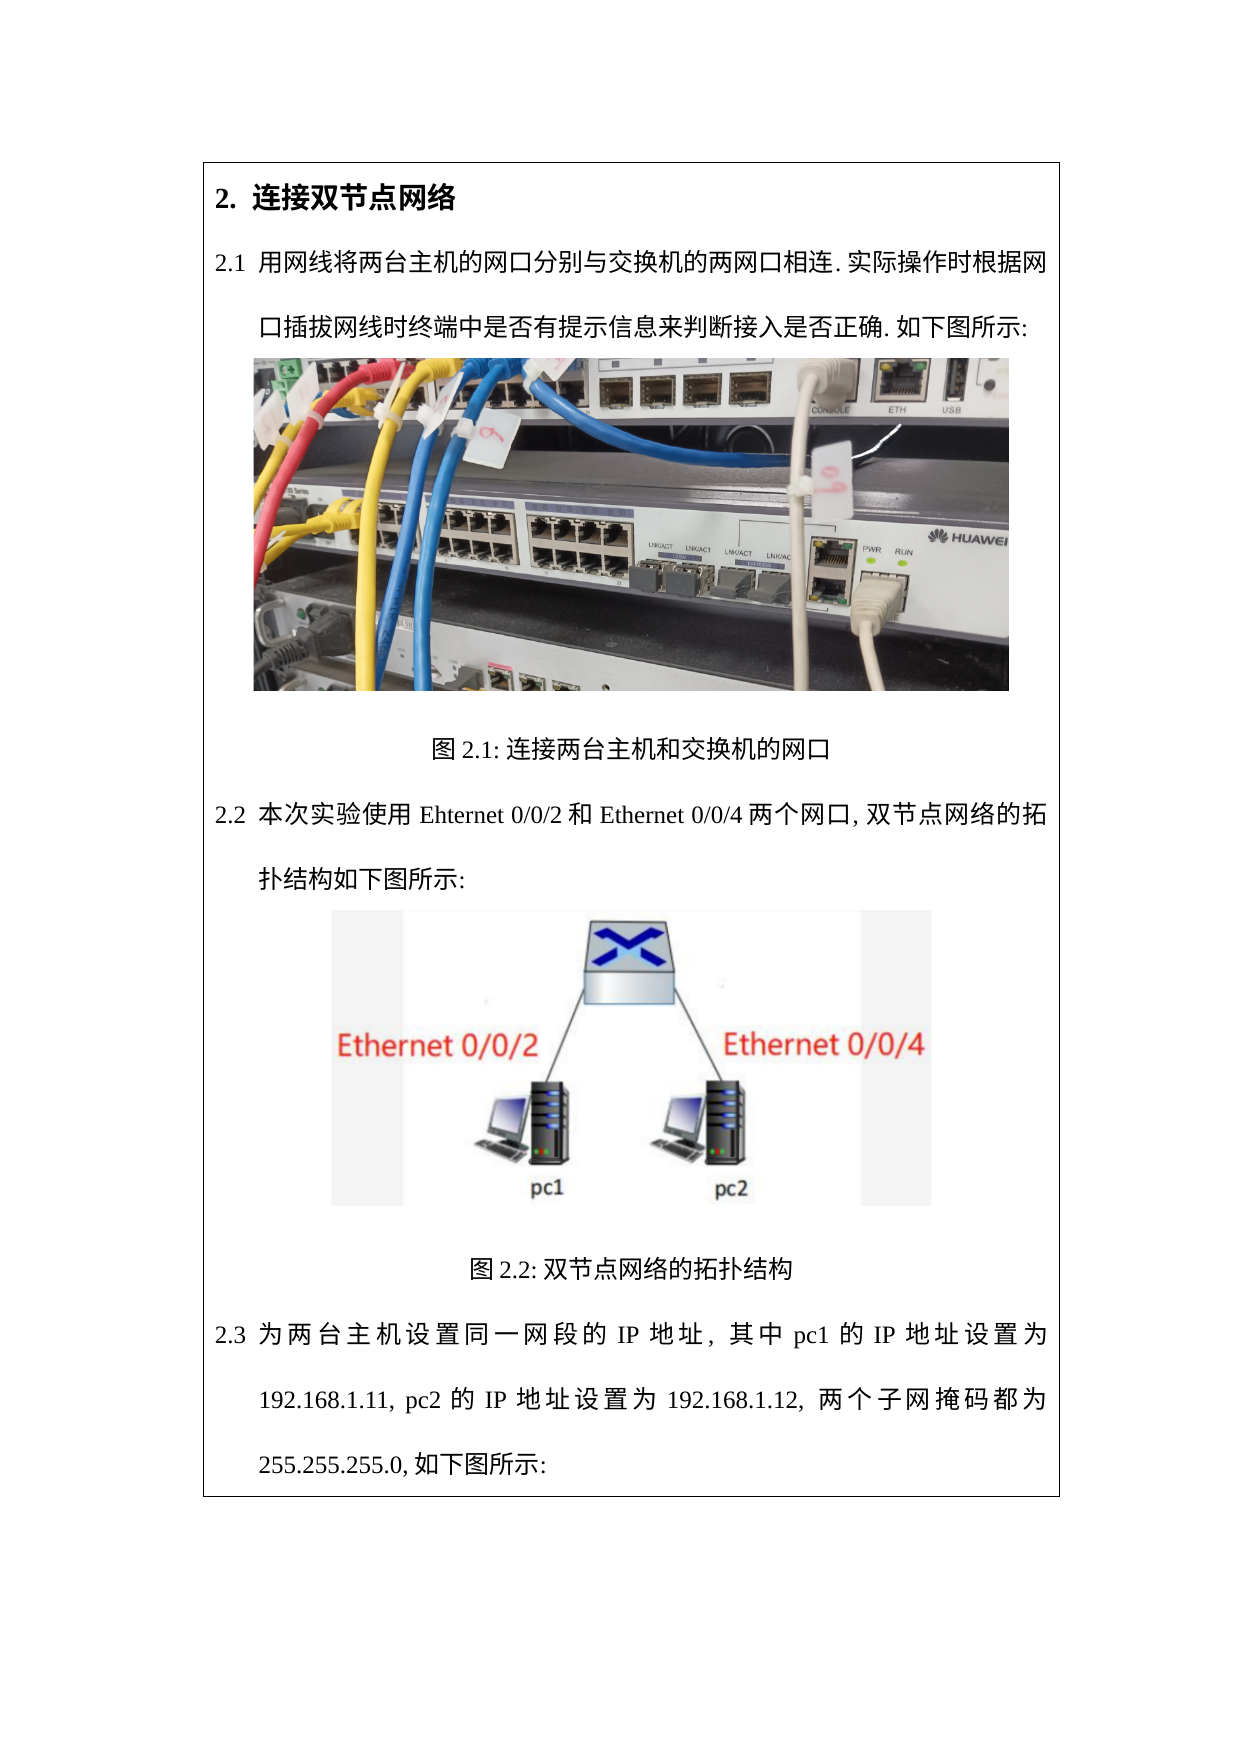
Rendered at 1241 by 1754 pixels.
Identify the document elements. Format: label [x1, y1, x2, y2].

picture [331, 910, 932, 1206]
picture [253, 358, 1009, 691]
table_cell [204, 163, 1059, 1496]
